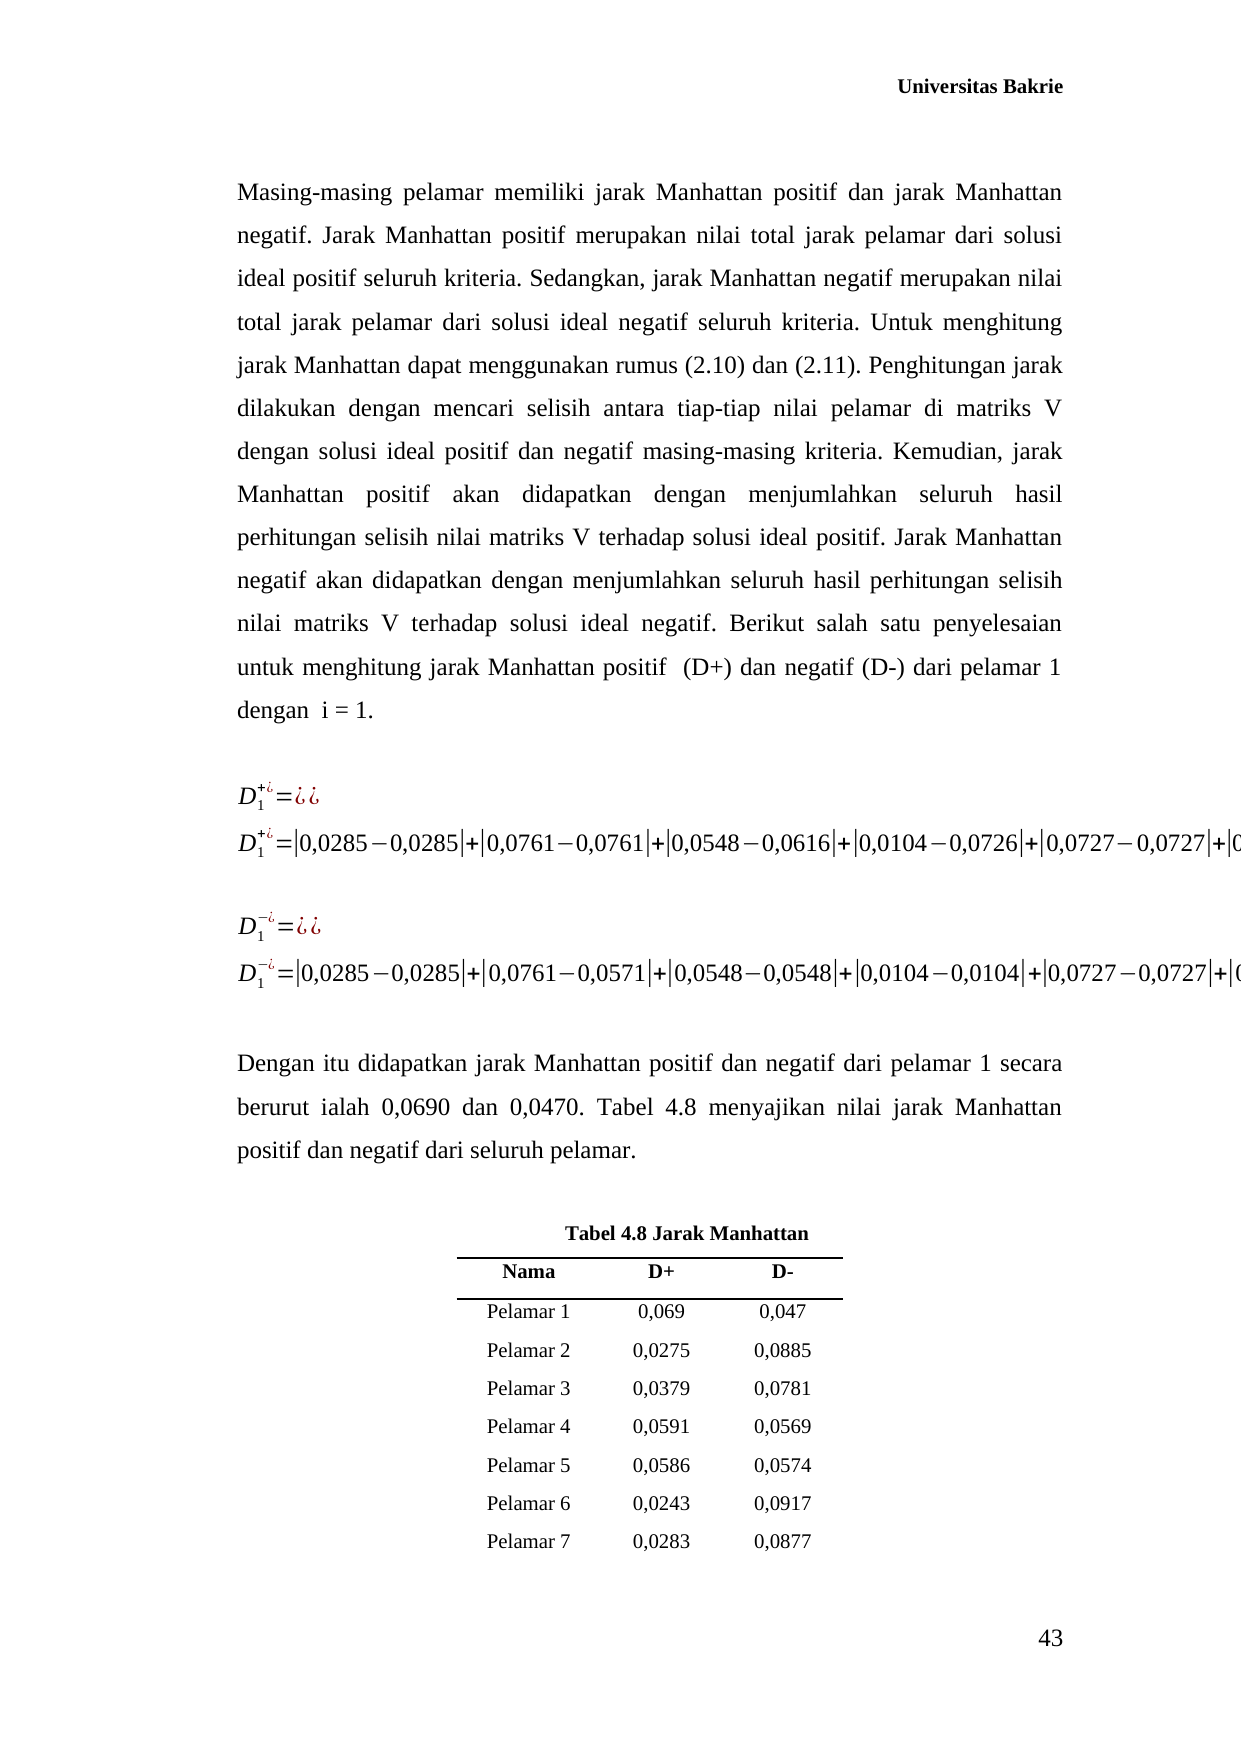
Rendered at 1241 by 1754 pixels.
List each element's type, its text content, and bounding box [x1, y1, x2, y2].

table_header Nama [457, 1259, 601, 1297]
table_cell Pelamar 7 [457, 1530, 601, 1568]
table_cell Pelamar 4 [457, 1415, 601, 1453]
text Dengan itu didapatkan jarak Manhattan positif dan negatif dari pelamar 1 secara berurut ialah 0,0690 dan 0,0470. Tabel 4.8 menyajikan nilai jarak Manhattan positif dan negatif dari seluruh pelamar. [237, 1048, 1063, 1163]
table_cell 0,069 [601, 1300, 722, 1338]
list Tabel 4.8 Jarak Manhattan [237, 1221, 1063, 1245]
table_header D- [722, 1259, 843, 1297]
table_cell Pelamar 3 [457, 1376, 601, 1414]
table_cell 0,0591 [601, 1415, 722, 1453]
table_cell 0,0781 [722, 1376, 843, 1414]
table_cell 0,0275 [601, 1338, 722, 1376]
table_cell 0,0917 [722, 1491, 843, 1529]
table_cell Pelamar 5 [457, 1453, 601, 1491]
table_cell 0,0569 [722, 1415, 843, 1453]
table_cell 0,0877 [722, 1530, 843, 1568]
table_cell 0,047 [722, 1300, 843, 1338]
table_cell 0,0379 [601, 1376, 722, 1414]
table_cell 0,0885 [722, 1338, 843, 1376]
table_cell Pelamar 1 [457, 1300, 601, 1338]
table_cell 0,0243 [601, 1491, 722, 1529]
table_cell 0,0586 [601, 1453, 722, 1491]
table_cell 0,0574 [722, 1453, 843, 1491]
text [237, 177, 1063, 723]
table_cell Pelamar 6 [457, 1491, 601, 1529]
table_header D+ [601, 1259, 722, 1297]
table_cell 0,0283 [601, 1530, 722, 1568]
table_cell Pelamar 2 [457, 1338, 601, 1376]
